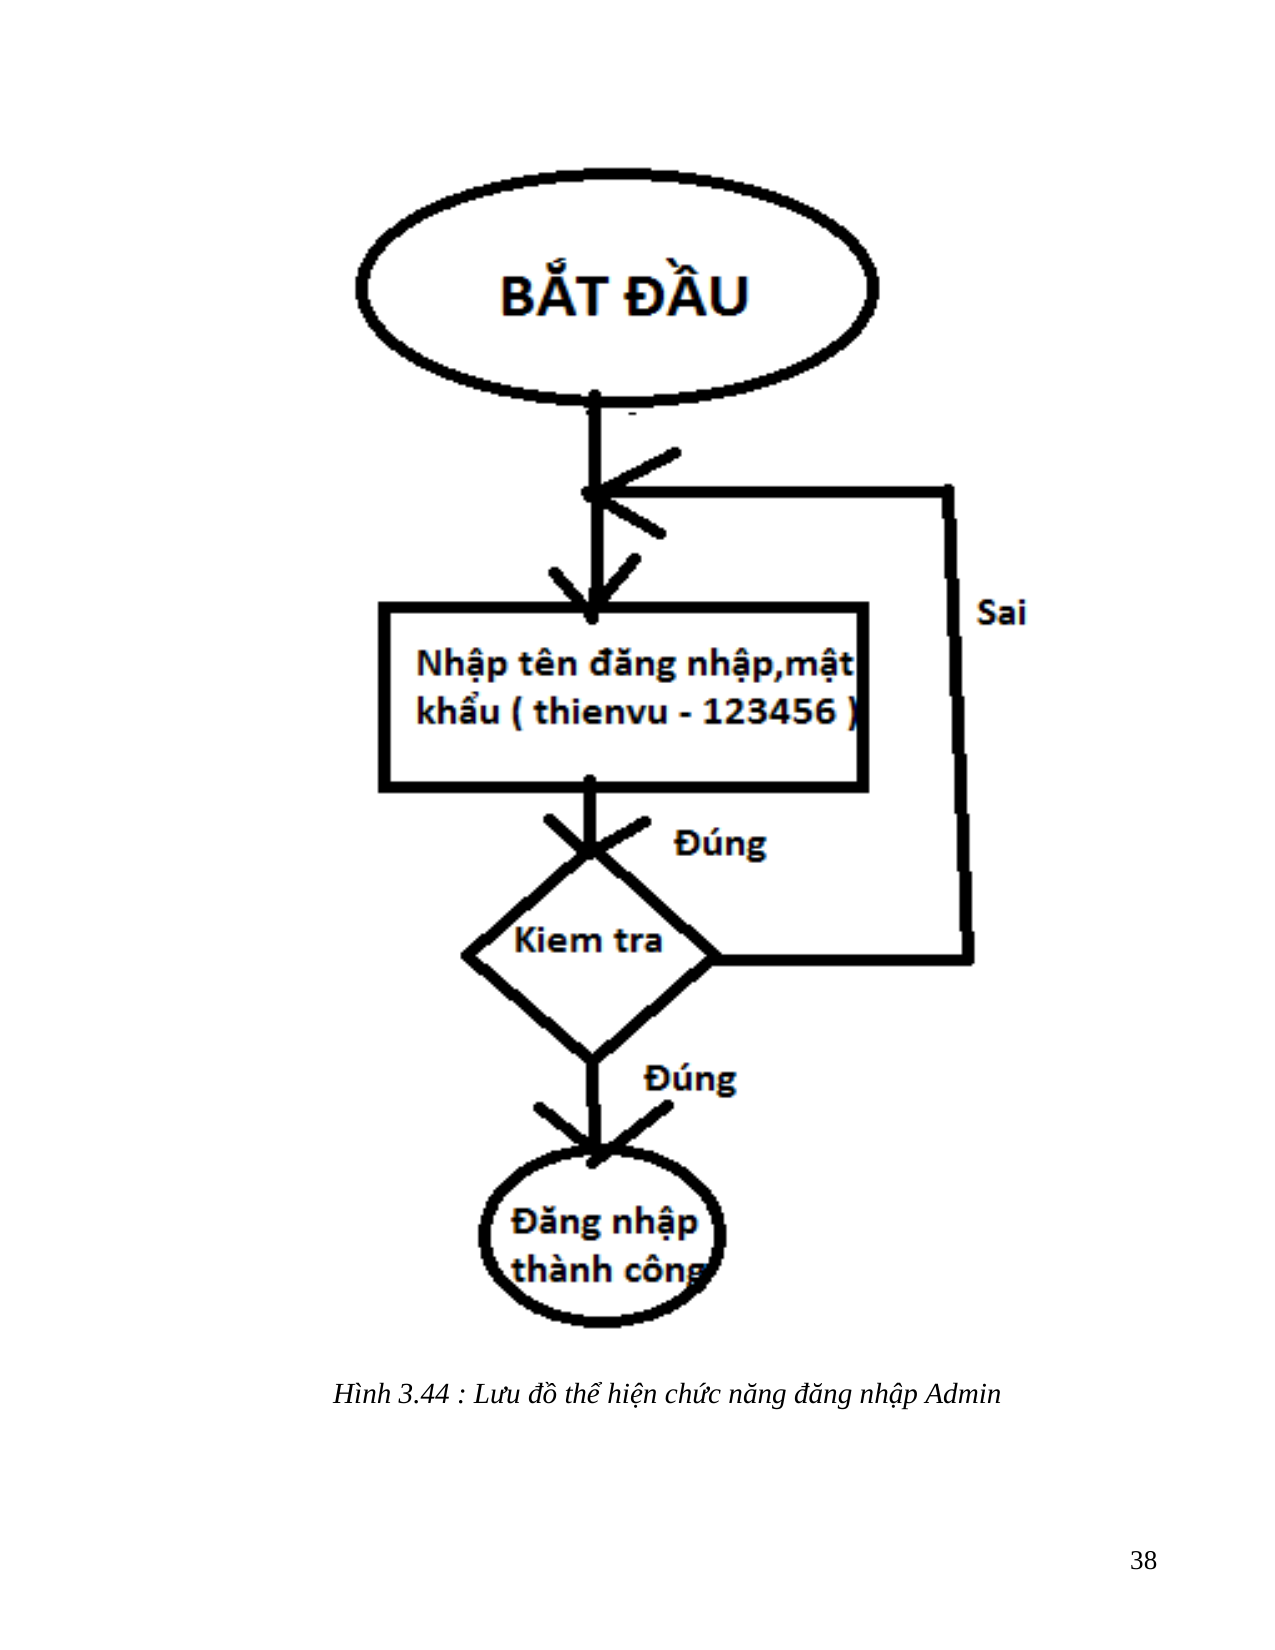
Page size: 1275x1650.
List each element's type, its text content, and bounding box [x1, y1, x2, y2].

text Hình 3.44 : Lưu đồ thể hiện chức năng đăng nhập Admin [177, 1376, 1157, 1409]
picture [241, 118, 1093, 1361]
